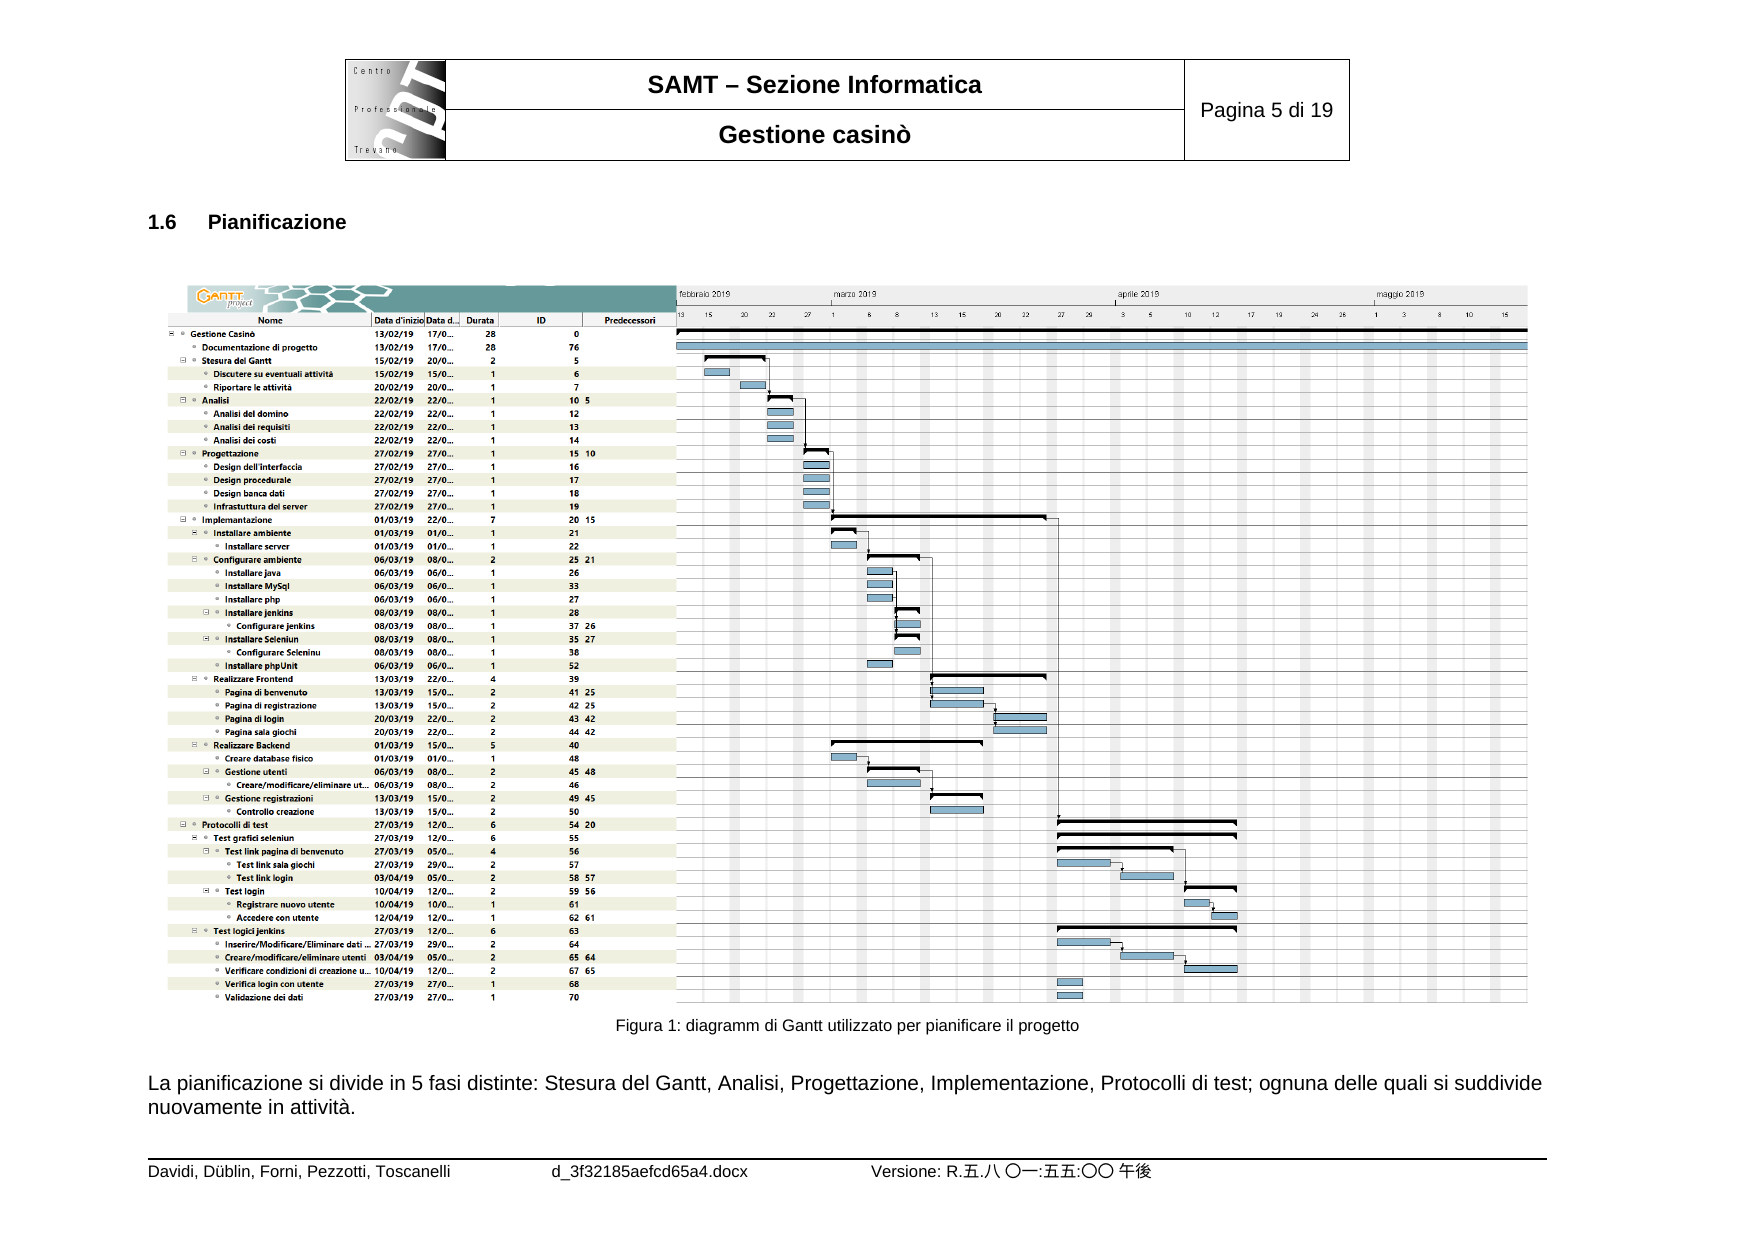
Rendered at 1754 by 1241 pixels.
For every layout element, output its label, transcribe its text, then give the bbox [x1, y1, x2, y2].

subtitle Pianificazione [148, 209, 1547, 233]
picture [346, 60, 445, 159]
picture [167, 258, 1528, 1003]
text La pianificazione si divide in 5 fasi distinte: Stesura del Gantt, Analisi, Progettazione, Implementazione, Protocolli di test; ognuna delle quali si suddivide nuovamente in attività. [148, 1071, 1547, 1119]
text Figura 1: diagramm di Gantt utilizzato per pianificare il progetto [148, 1015, 1547, 1034]
